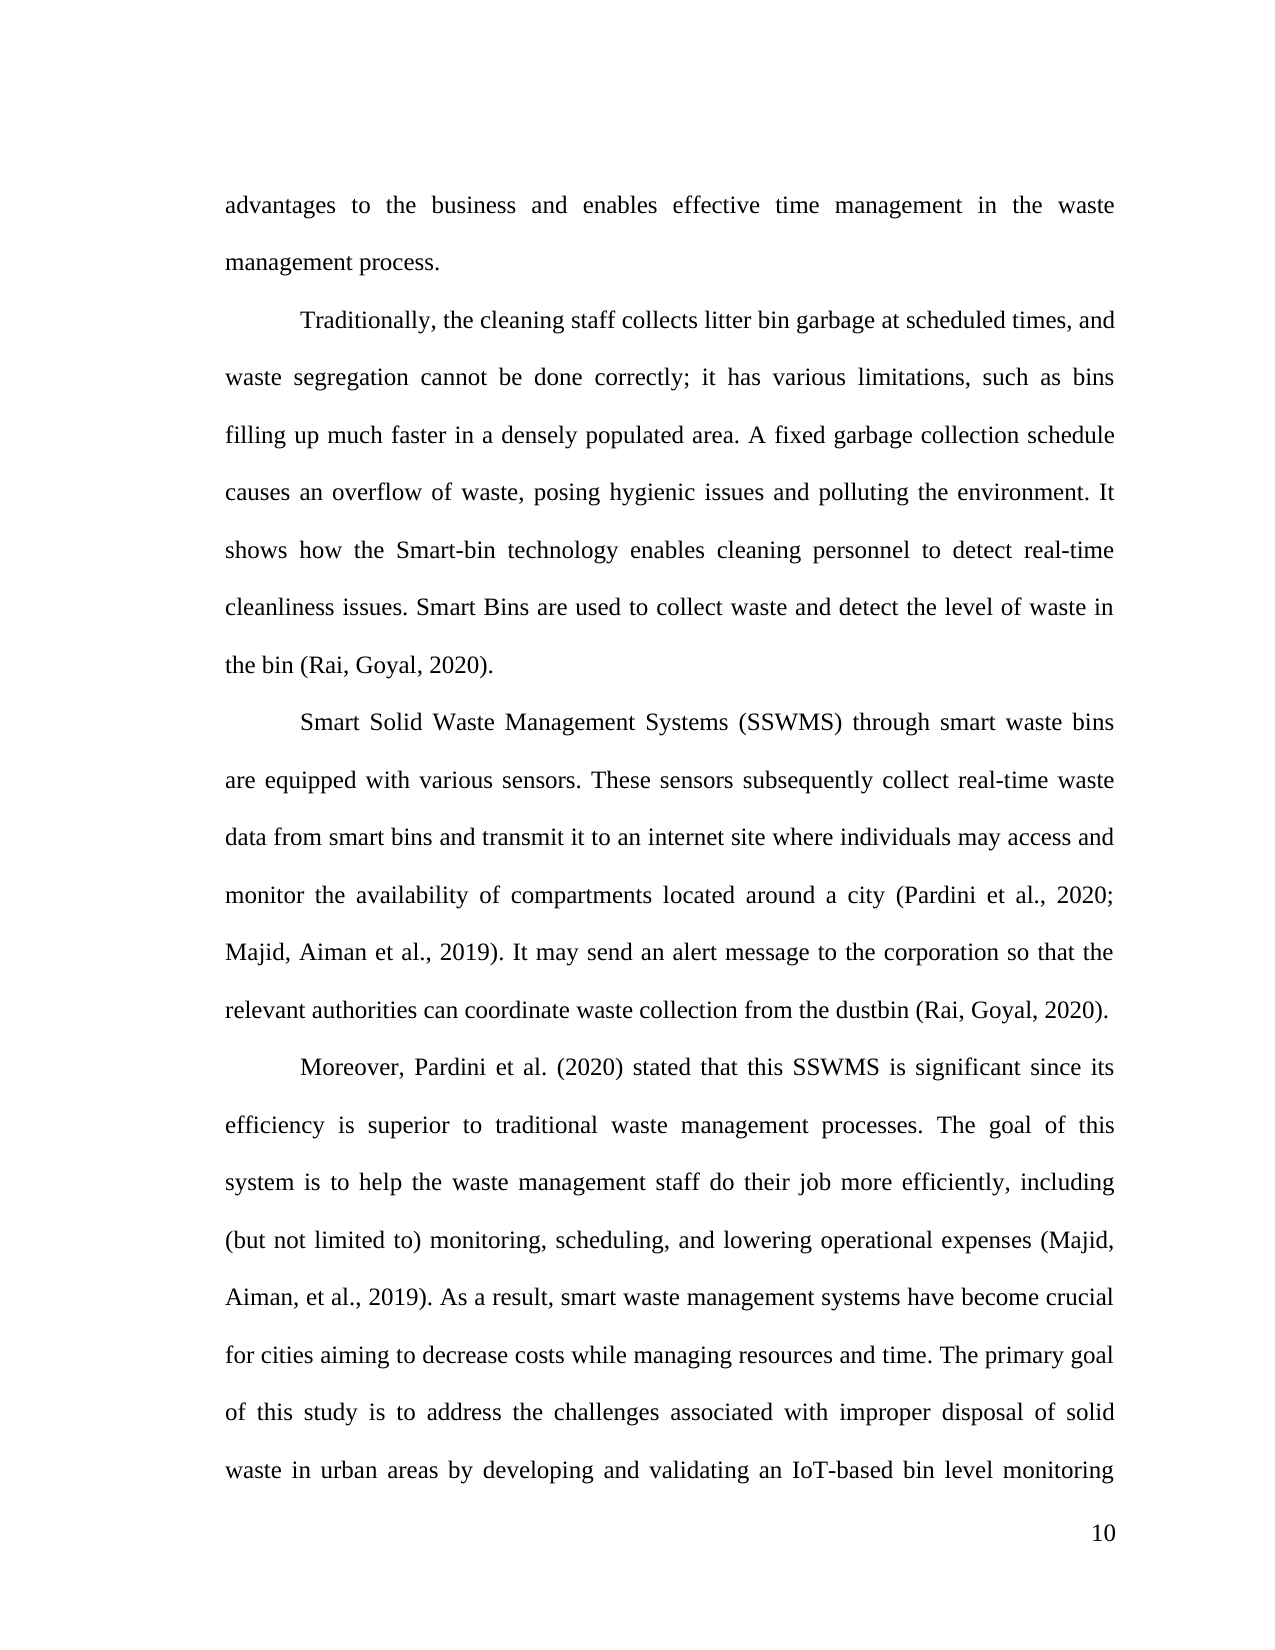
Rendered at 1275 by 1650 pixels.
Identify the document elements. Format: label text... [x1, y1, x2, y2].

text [225, 190, 1116, 276]
text Smart Solid Waste Management Systems (SSWMS) through smart waste bins are equipped with various sensors. These sensors subsequently collect real-time waste data from smart bins and transmit it to an internet site where individuals may access and monitor the availability of compartments located around a city (Pardini et al., 2020; Majid, Aiman et al., 2019). It may send an alert message to the corporation so that the relevant authorities can coordinate waste collection from the dustbin (Rai, Goyal, 2020). [225, 707, 1116, 1024]
text Traditionally, the cleaning staff collects litter bin garbage at scheduled times, and waste segregation cannot be done correctly; it has various limitations, such as bins filling up much faster in a densely populated area. A fixed garbage collection schedule causes an overflow of waste, posing hygienic issues and polluting the environment. It shows how the Smart-bin technology enables cleaning personnel to detect real-time cleanliness issues. Smart Bins are used to collect waste and detect the level of waste in the bin (Rai, Goyal, 2020). [225, 305, 1116, 679]
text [225, 1052, 1116, 1484]
